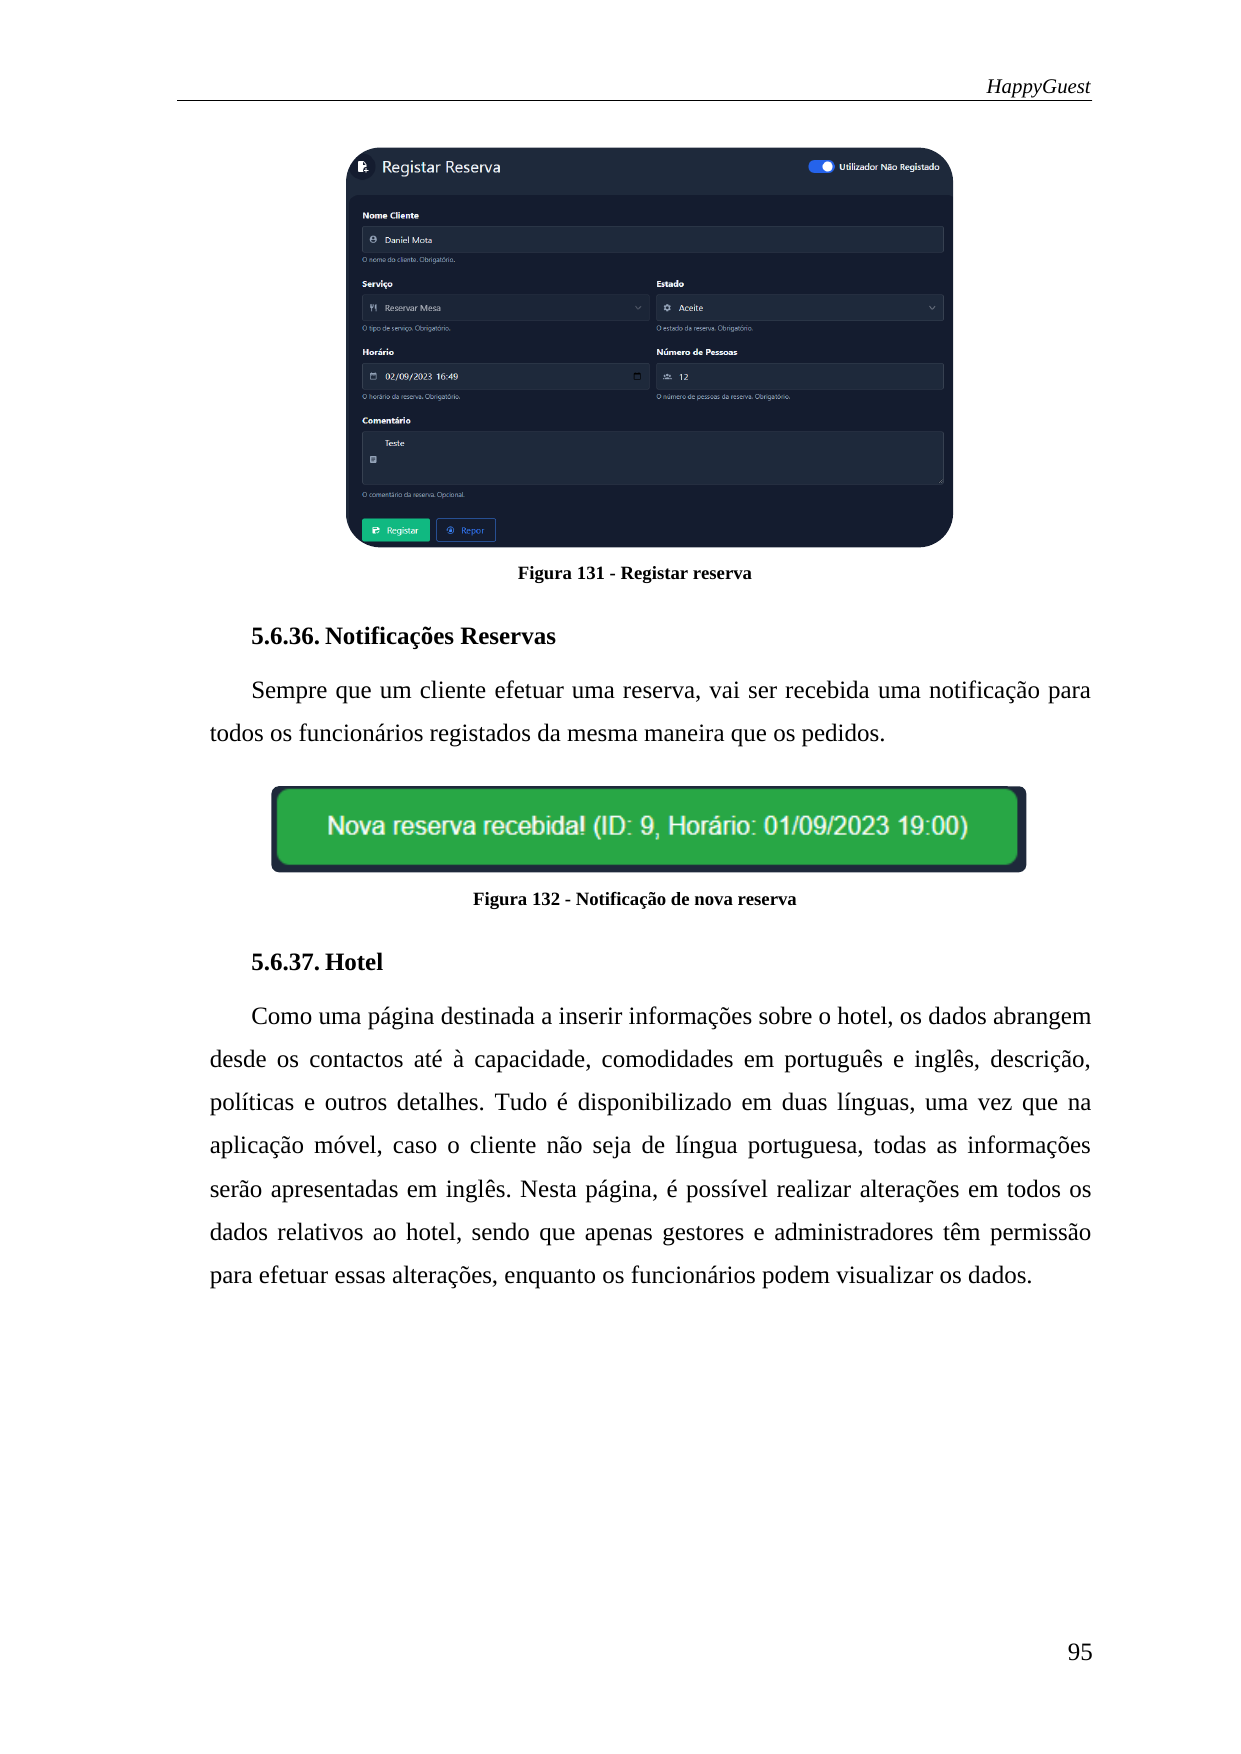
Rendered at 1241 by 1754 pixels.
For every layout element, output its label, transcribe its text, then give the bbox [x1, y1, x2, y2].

text Figura - Registar reserva [177, 562, 1092, 584]
subtitle Notificações Reservas [251, 621, 1092, 650]
picture [271, 786, 1027, 873]
picture [346, 147, 954, 548]
text Como uma página destinada a inserir informações sobre o hotel, os dados abrangem desde os contactos até à capacidade, comodidades em português e inglês, descrição, políticas e outros detalhes. Tudo é disponibilizado em duas línguas, uma vez que na aplicação móvel, caso o cliente não seja de língua portuguesa, todas as informações serão apresentadas em inglês. Nesta página, é possível realizar alterações em todos os dados relativos ao hotel, sendo que apenas gestores e administradores têm permissão para efetuar essas alterações, enquanto os funcionários podem visualizar os dados. [209, 1001, 1092, 1289]
text Figura - Notificação de nova reserva [177, 888, 1092, 910]
subtitle Hotel [251, 947, 1092, 976]
text Sempre que um cliente efetuar uma reserva, vai ser recebida uma notificação para todos os funcionários registados da mesma maneira que os pedidos. [209, 675, 1092, 747]
